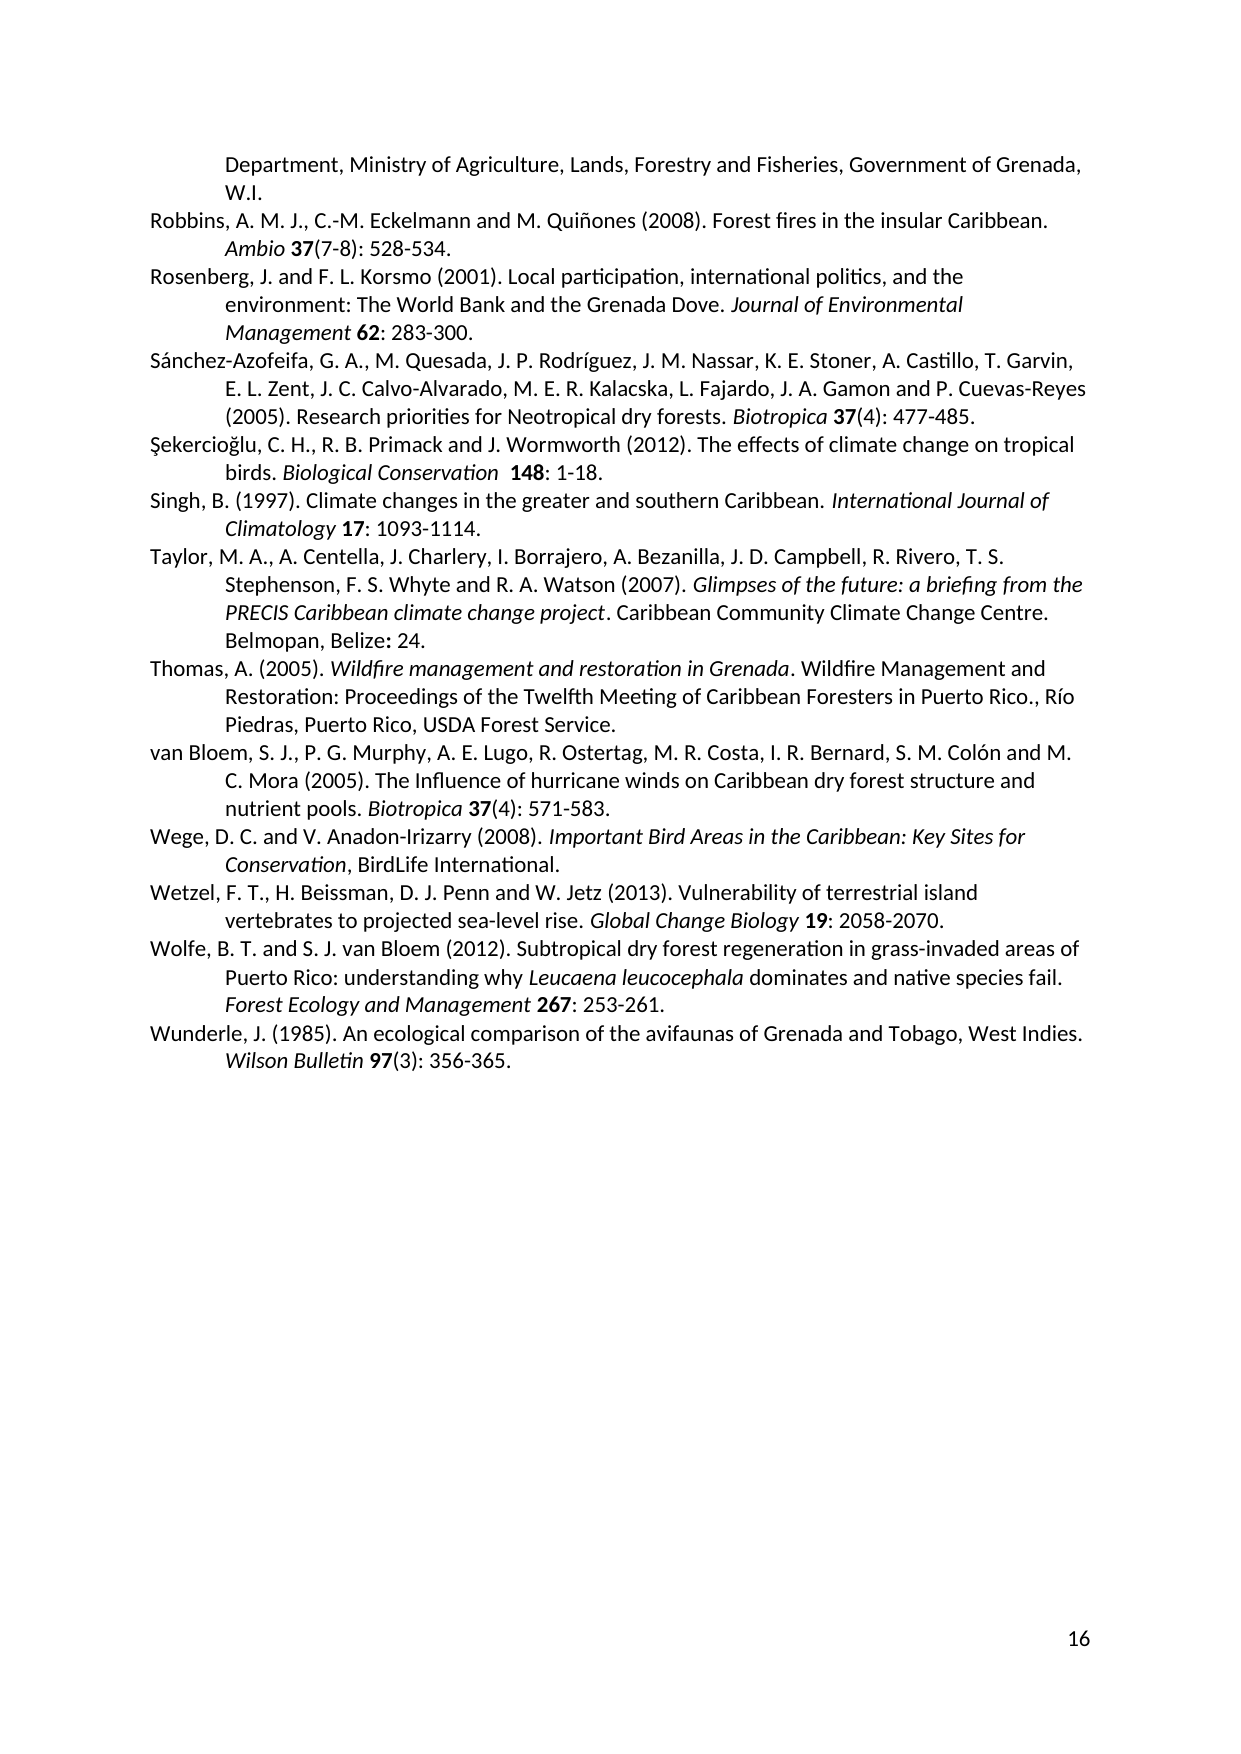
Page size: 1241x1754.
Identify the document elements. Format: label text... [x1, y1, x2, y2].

text Thomas, A. (2005). Wildfire management and restoration in Grenada. Wildfire Management and Restoration: Proceedings of the Twelfth Meeting of Caribbean Foresters in Puerto Rico., Río Piedras, Puerto Rico, USDA Forest Service. [150, 654, 1090, 738]
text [150, 150, 1090, 206]
text Rosenberg, J. and F. L. Korsmo (2001). Local participation, international politics, and the environment: The World Bank and the Grenada Dove. Journal of Environmental Management 62: 283-300. [150, 262, 1090, 346]
text Robbins, A. M. J., C.-M. Eckelmann and M. Quiñones (2008). Forest fires in the insular Caribbean. Ambio 37(7-8): 528-534. [150, 206, 1090, 262]
text Taylor, M. A., A. Centella, J. Charlery, I. Borrajero, A. Bezanilla, J. D. Campbell, R. Rivero, T. S. Stephenson, F. S. Whyte and R. A. Watson (2007). Glimpses of the future: a briefing from the PRECIS Caribbean climate change project. Caribbean Community Climate Change Centre. Belmopan, Belize: 24. [150, 542, 1090, 654]
text Wolfe, B. T. and S. J. van Bloem (2012). Subtropical dry forest regeneration in grass-invaded areas of Puerto Rico: understanding why Leucaena leucocephala dominates and native species fail. Forest Ecology and Management 267: 253-261. [150, 934, 1090, 1019]
text Sánchez-Azofeifa, G. A., M. Quesada, J. P. Rodríguez, J. M. Nassar, K. E. Stoner, A. Castillo, T. Garvin, E. L. Zent, J. C. Calvo-Alvarado, M. E. R. Kalacska, L. Fajardo, J. A. Gamon and P. Cuevas-Reyes (2005). Research priorities for Neotropical dry forests. Biotropica 37(4): 477-485. [150, 346, 1090, 430]
text Wunderle, J. (1985). An ecological comparison of the avifaunas of Grenada and Tobago, West Indies. Wilson Bulletin 97(3): 356-365. [150, 1019, 1090, 1075]
text Wege, D. C. and V. Anadon-Irizarry (2008). Important Bird Areas in the Caribbean: Key Sites for Conservation, BirdLife International. [150, 822, 1090, 878]
text Wetzel, F. T., H. Beissman, D. J. Penn and W. Jetz (2013). Vulnerability of terrestrial island vertebrates to projected sea-level rise. Global Change Biology 19: 2058-2070. [150, 878, 1090, 934]
text van Bloem, S. J., P. G. Murphy, A. E. Lugo, R. Ostertag, M. R. Costa, I. R. Bernard, S. M. Colón and M. C. Mora (2005). The Influence of hurricane winds on Caribbean dry forest structure and nutrient pools. Biotropica 37(4): 571-583. [150, 738, 1090, 822]
text Şekercioğlu, C. H., R. B. Primack and J. Wormworth (2012). The effects of climate change on tropical birds. Biological Conservation 148: 1-18. [150, 430, 1090, 486]
text Singh, B. (1997). Climate changes in the greater and southern Caribbean. International Journal of Climatology 17: 1093-1114. [150, 486, 1090, 542]
